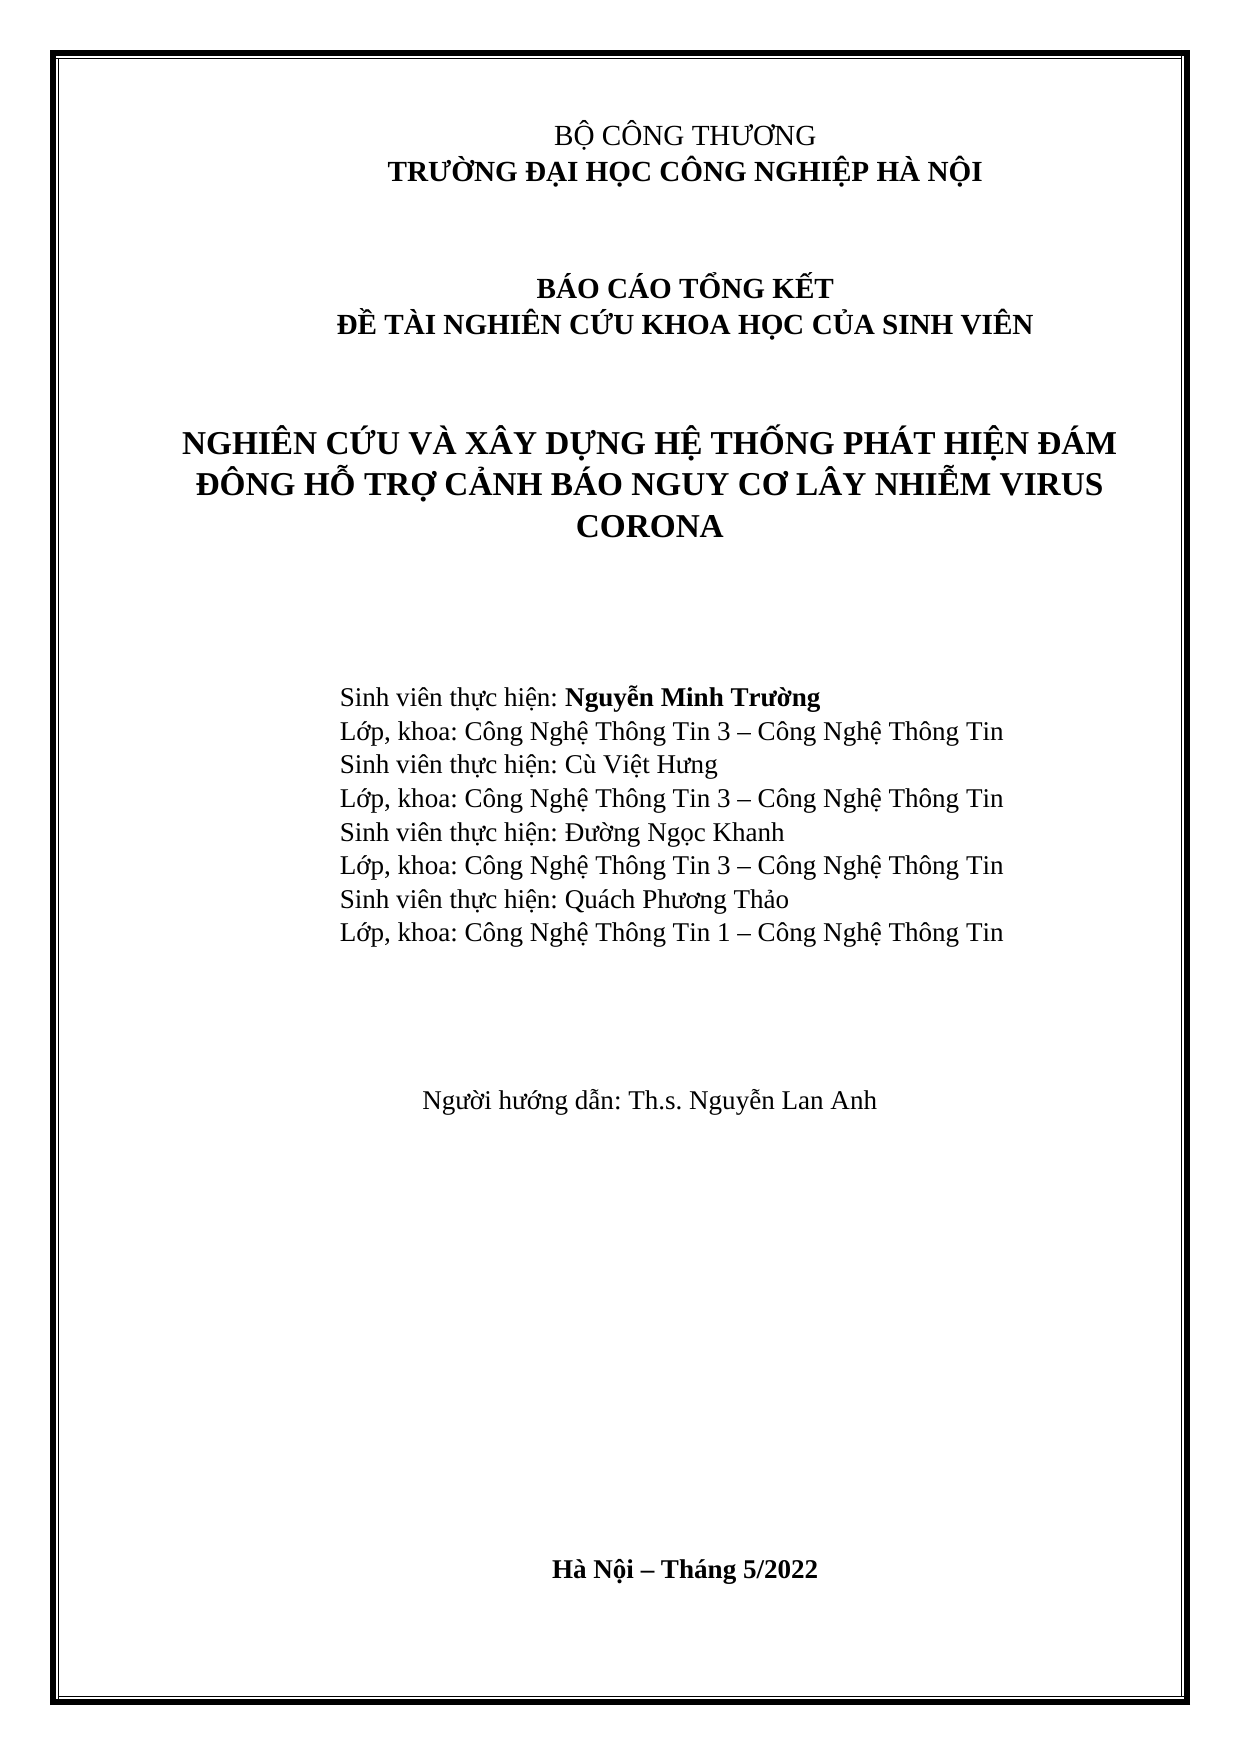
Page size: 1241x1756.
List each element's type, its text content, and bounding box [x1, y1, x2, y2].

text Sinh viên thực hiện: Cù Việt Hưng [177, 749, 1122, 780]
text BỘ CÔNG THƯƠNG [177, 118, 1122, 152]
text Lớp, khoa: Công Nghệ Thông Tin 1 – Công Nghệ Thông Tin [177, 916, 1122, 947]
text Người hướng dẫn: Th.s. Nguyễn Lan Anh [177, 1084, 1122, 1115]
text Sinh viên thực hiện: Đường Ngọc Khanh [177, 816, 1122, 847]
text ĐỀ TÀI NGHIÊN CỨU KHOA HỌC CỦA SINH VIÊN [177, 307, 1122, 340]
text Lớp, khoa: Công Nghệ Thông Tin 3 – Công Nghệ Thông Tin [177, 849, 1122, 880]
text Hà Nội – Tháng 5/2022 [177, 1554, 1122, 1585]
text BÁO CÁO TỔNG KẾT [177, 271, 1122, 304]
text Sinh viên thực hiện: Quách Phương Thảo [177, 883, 1122, 914]
text Lớp, khoa: Công Nghệ Thông Tin 3 – Công Nghệ Thông Tin [177, 715, 1122, 746]
text NGHIÊN CỨU VÀ XÂY DỰNG HỆ THỐNG PHÁT HIỆN ĐÁM ĐÔNG HỖ TRỢ CẢNH BÁO NGUY CƠ LÂY NHIỄM VIRUS CORONA [177, 423, 1122, 544]
text TRƯỜNG ĐẠI HỌC CÔNG NGHIỆP HÀ NỘI [177, 154, 1122, 188]
text Lớp, khoa: Công Nghệ Thông Tin 3 – Công Nghệ Thông Tin [177, 782, 1122, 813]
text Sinh viên thực hiện: Nguyễn Minh Trường [177, 682, 1122, 713]
